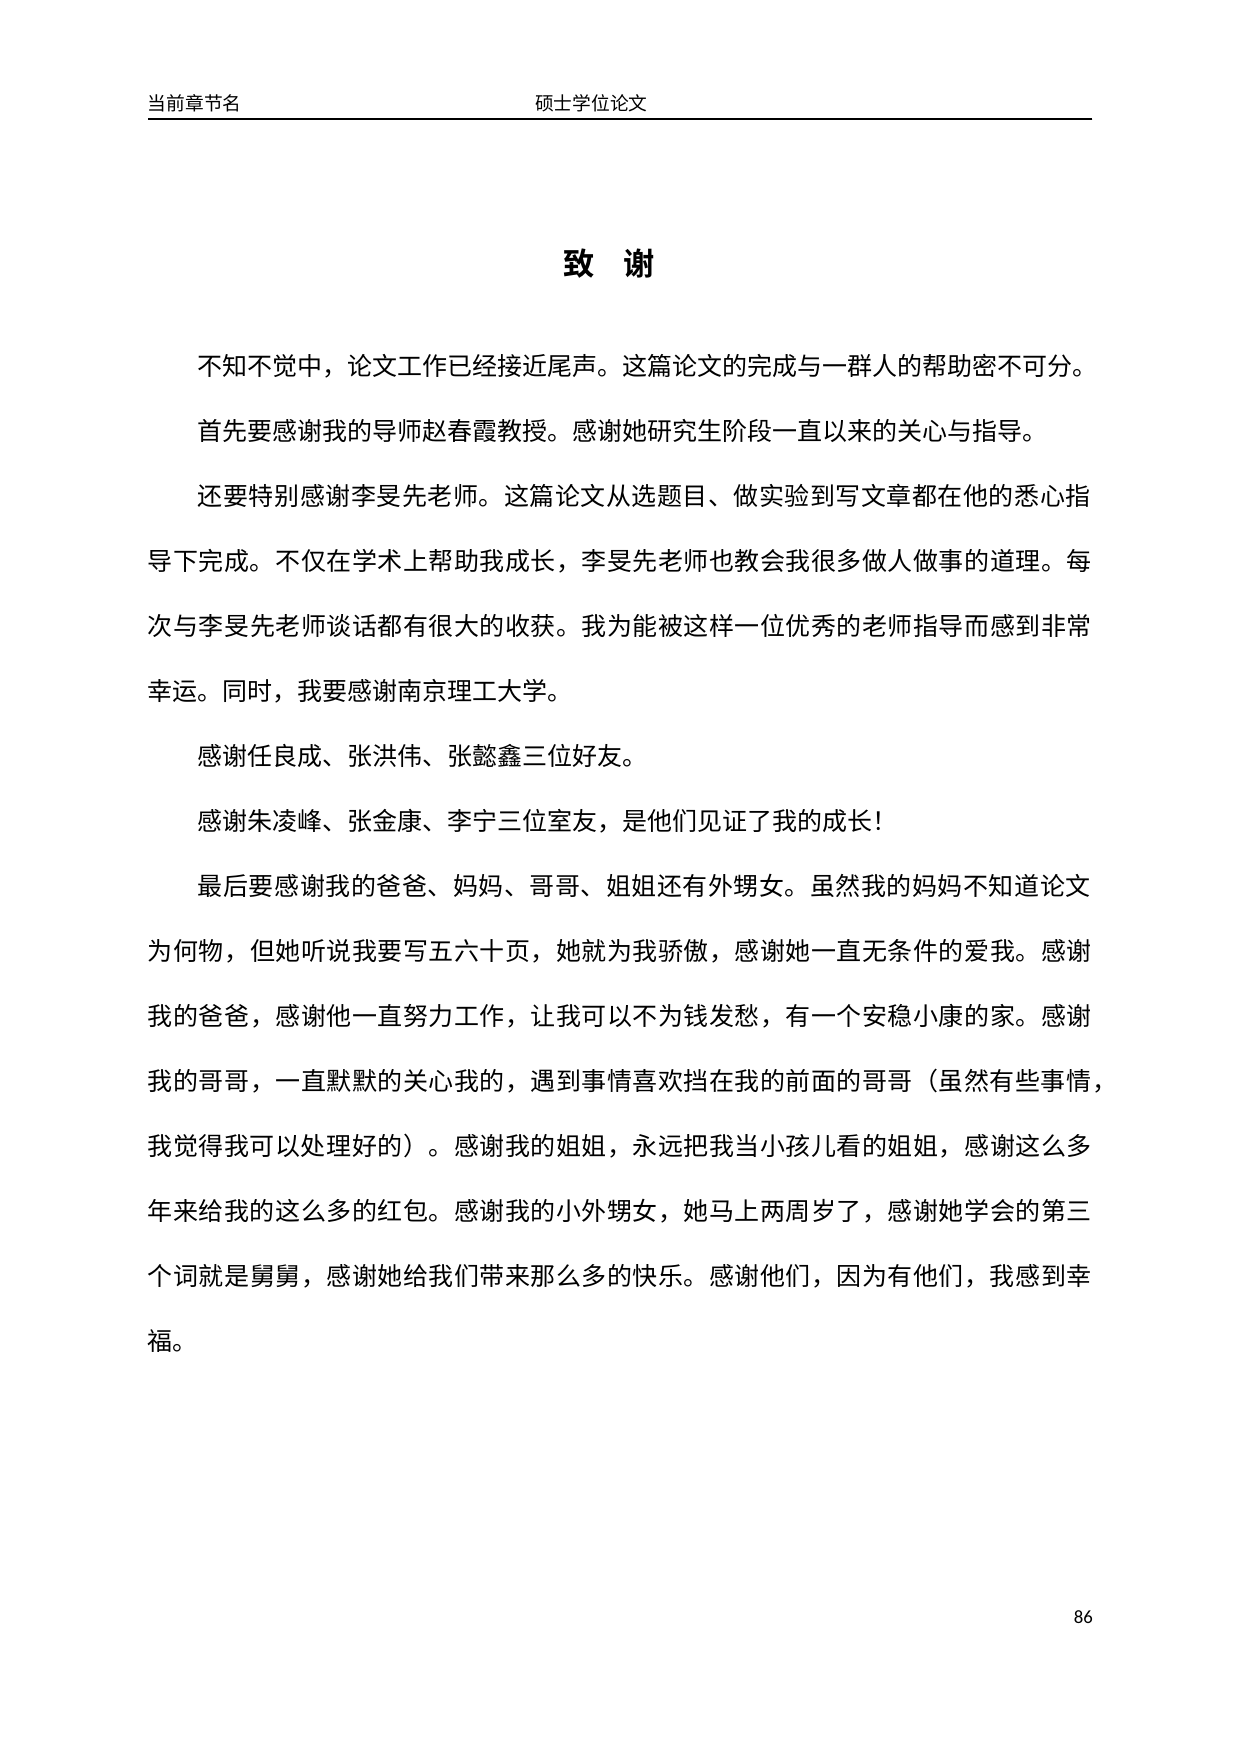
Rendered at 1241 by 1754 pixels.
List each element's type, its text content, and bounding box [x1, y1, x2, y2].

subtitle 致 谢 [148, 230, 1071, 295]
text 还要特别感谢李旻先老师。这篇论文从选题目、做实验到写文章都在他的悉心指导下完成。不仅在学术上帮助我成长，李旻先老师也教会我很多做人做事的道理。每次与李旻先老师谈话都有很大的收获。我为能被这样一位优秀的老师指导而感到非常幸运。同时，我要感谢南京理工大学。 [148, 462, 1092, 722]
text 感谢任良成、张洪伟、张懿鑫三位好友。 [148, 722, 1092, 787]
text 首先要感谢我的导师赵春霞教授。感谢她研究生阶段一直以来的关心与指导。 [148, 397, 1092, 462]
text 不知不觉中，论文工作已经接近尾声。这篇论文的完成与一群人的帮助密不可分。 [148, 332, 1092, 397]
text 最后要感谢我的爸爸、妈妈、哥哥、姐姐还有外甥女。虽然我的妈妈不知道论文为何物，但她听说我要写五六十页，她就为我骄傲，感谢她一直无条件的爱我。感谢我的爸爸，感谢他一直努力工作，让我可以不为钱发愁，有一个安稳小康的家。感谢我的哥哥，一直默默的关心我的，遇到事情喜欢挡在我的前面的哥哥（虽然有些事情，我觉得我可以处理好的）。感谢我的姐姐，永远把我当小孩儿看的姐姐，感谢这么多年来给我的这么多的红包。感谢我的小外甥女，她马上两周岁了，感谢她学会的第三个词就是舅舅，感谢她给我们带来那么多的快乐。感谢他们，因为有他们，我感到幸福。 [148, 852, 1092, 1372]
text 感谢朱凌峰、张金康、李宁三位室友，是他们见证了我的成长！ [148, 787, 1092, 852]
